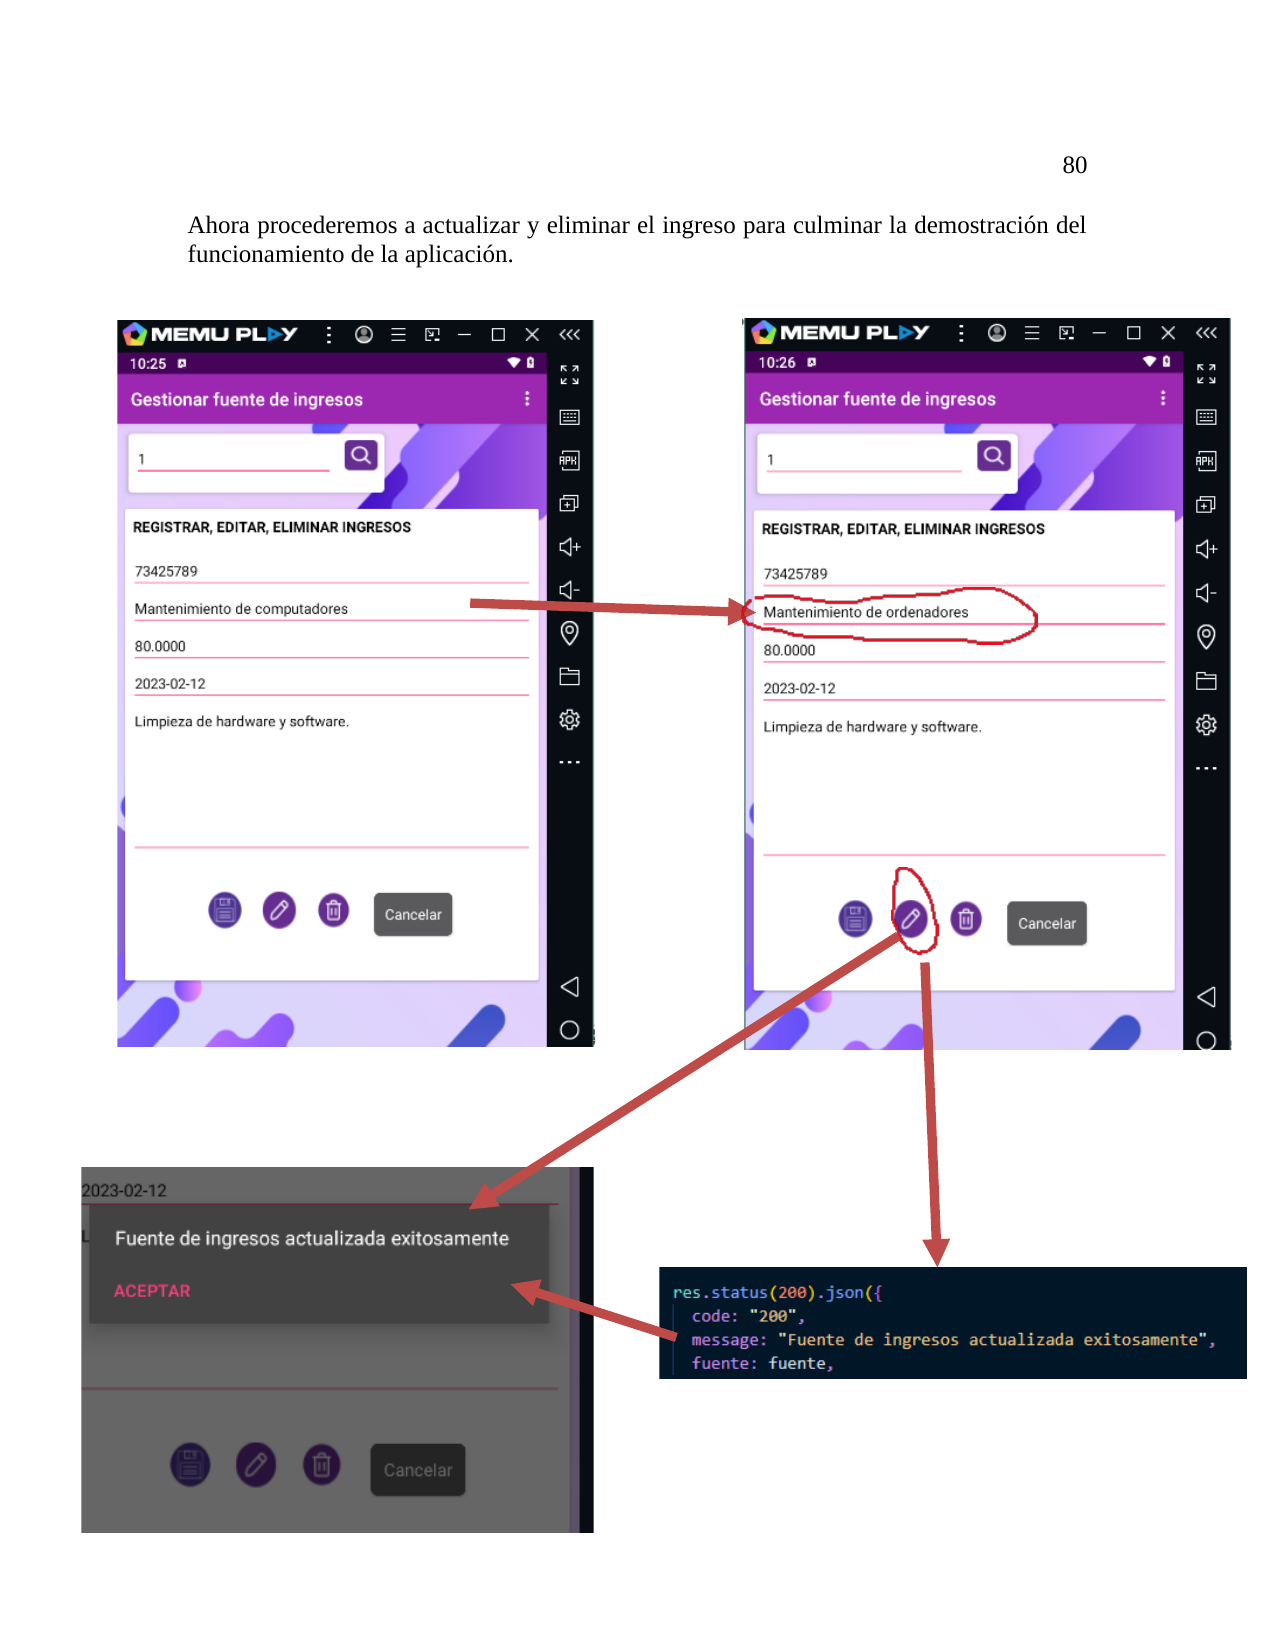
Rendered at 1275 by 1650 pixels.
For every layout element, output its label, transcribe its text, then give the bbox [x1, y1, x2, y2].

picture [81, 1167, 594, 1533]
picture [659, 1267, 1247, 1379]
text Ahora procederemos a actualizar y eliminar el ingreso para culminar la demostración del funcionamiento de la aplicación. [187, 210, 1087, 267]
picture [741, 318, 1232, 1050]
picture [117, 320, 596, 1047]
